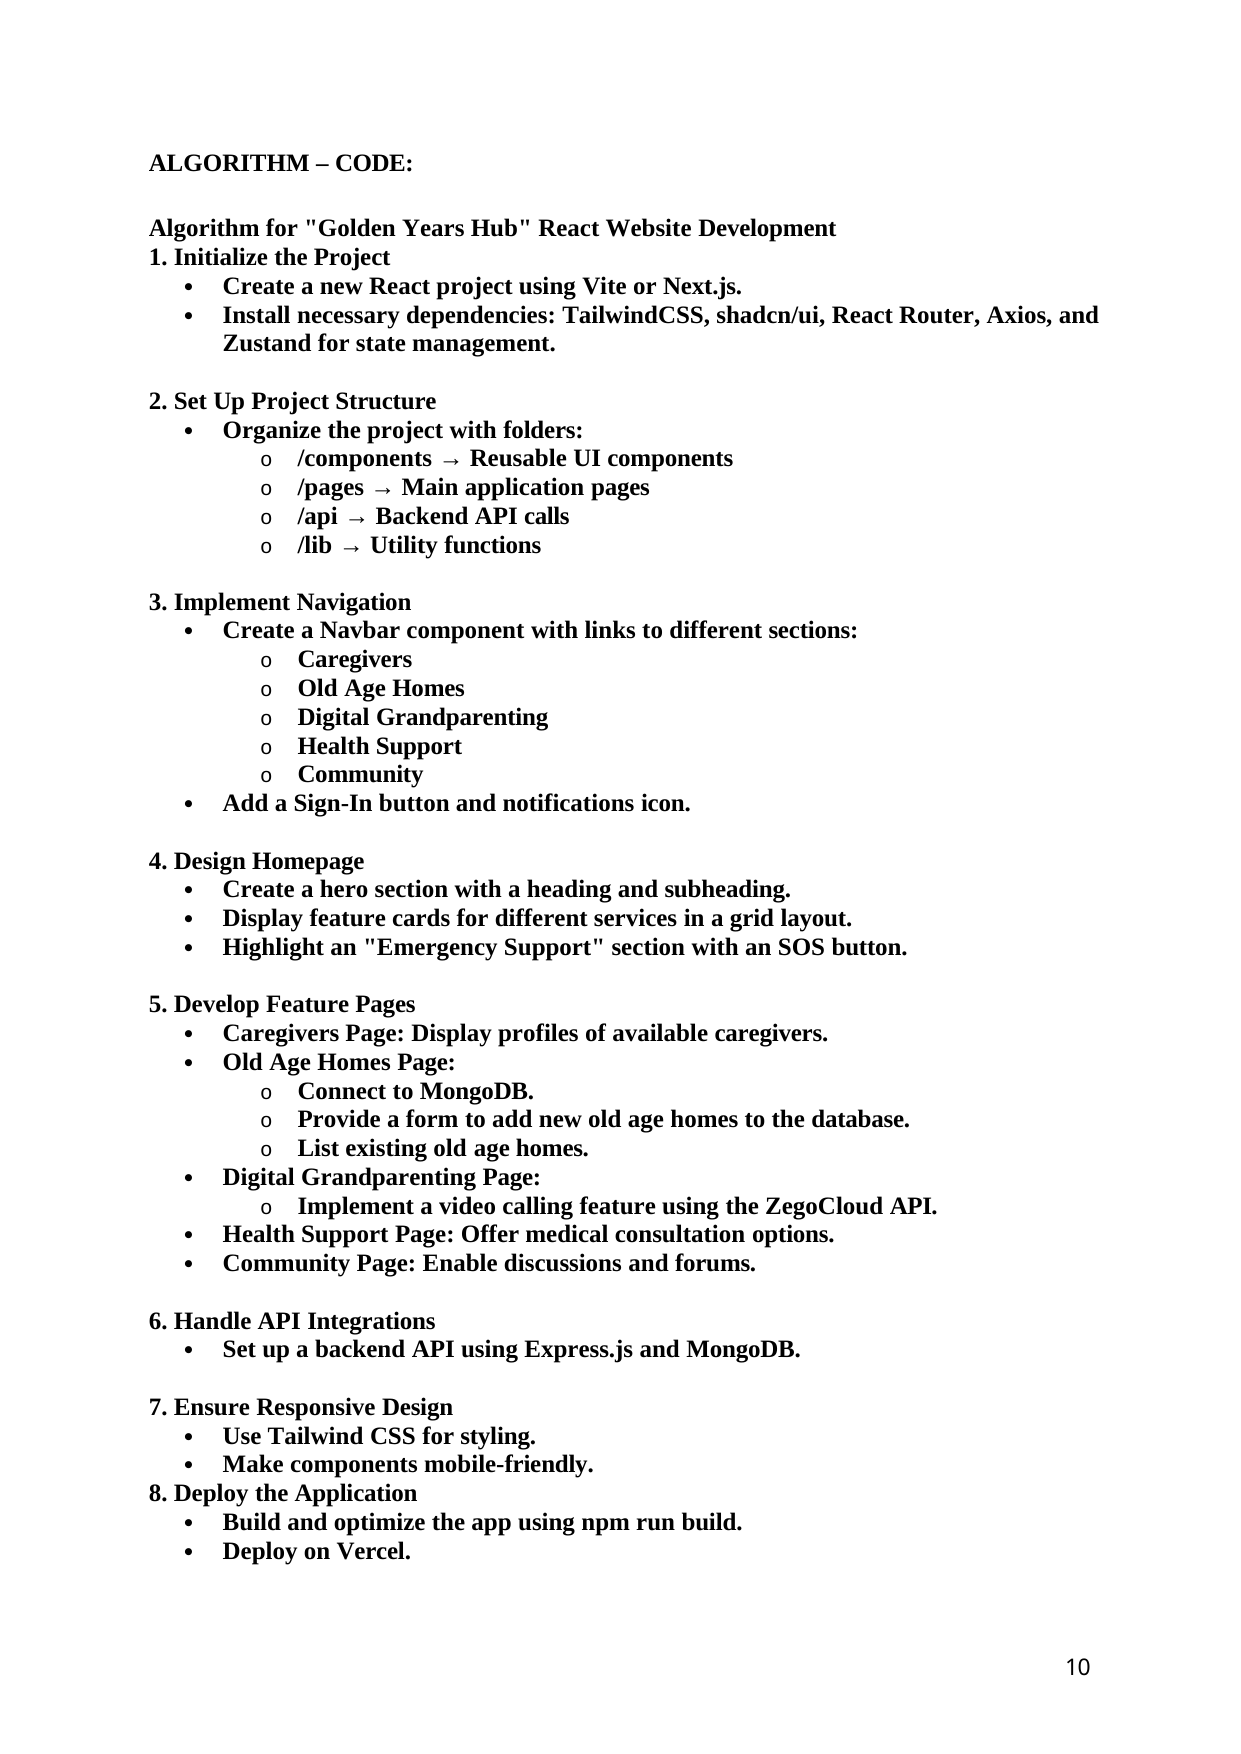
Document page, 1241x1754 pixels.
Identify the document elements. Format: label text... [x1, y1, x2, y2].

list /components → Reusable UI components [260, 443, 1166, 473]
list Old Age Homes [260, 674, 1166, 702]
list Caregivers [260, 644, 1166, 674]
list Install necessary dependencies: TailwindCSS, shadcn/ui, React Router, Axios, and Zustand for state management. [185, 300, 1099, 357]
list Ensure Responsive Design [148, 1392, 1166, 1421]
text ALGORITHM – CODE: [148, 148, 1166, 176]
list Digital Grandparenting [260, 702, 1166, 731]
list Make components mobile-friendly. [185, 1449, 1166, 1478]
list List existing old age homes. [260, 1134, 1166, 1162]
list Develop Feature Pages [148, 989, 1166, 1018]
list Provide a form to add new old age homes to the database. [260, 1105, 1166, 1134]
list Design Homepage [148, 846, 1166, 874]
list Create a new React project using Vite or Next.js. [185, 271, 1166, 300]
list Handle API Integrations [148, 1306, 1166, 1334]
list Initialize the Project [148, 242, 1166, 271]
list Implement a video calling feature using the ZegoCloud API. [260, 1191, 1166, 1220]
list Set Up Project Structure [148, 386, 1166, 415]
list Digital Grandparenting Page: [185, 1162, 1166, 1191]
list Deploy the Application [148, 1478, 1166, 1507]
list /lib → Utility functions [260, 530, 1166, 559]
list Use Tailwind CSS for styling. [185, 1421, 1166, 1449]
list Caregivers Page: Display profiles of available caregivers. [185, 1018, 1166, 1047]
list Health Support Page: Offer medical consultation options. [185, 1220, 1166, 1248]
list Build and optimize the app using npm run build. [185, 1507, 1166, 1536]
text Algorithm for "Golden Years Hub" React Website Development [148, 213, 1166, 242]
list Health Support [260, 731, 1166, 760]
list Create a hero section with a heading and subheading. [185, 874, 1166, 903]
list Implement Navigation [148, 587, 1166, 616]
list Community Page: Enable discussions and forums. [185, 1248, 1166, 1277]
list /api → Backend API calls [260, 501, 1166, 530]
list Connect to MongoDB. [260, 1076, 1166, 1105]
list Community [260, 760, 1166, 789]
list Display feature cards for different services in a grid layout. [185, 903, 1166, 932]
list Organize the project with folders: [185, 415, 1166, 443]
list /pages → Main application pages [260, 473, 1166, 501]
list Deploy on Vercel. [185, 1536, 1166, 1564]
list Create a Navbar component with links to different sections: [185, 616, 1166, 644]
list Highlight an "Emergency Support" section with an SOS button. [185, 932, 1166, 961]
list Set up a backend API using Express.js and MongoDB. [185, 1334, 1166, 1363]
list Add a Sign-In button and notifications icon. [185, 789, 1166, 817]
list Old Age Homes Page: [185, 1047, 1166, 1076]
